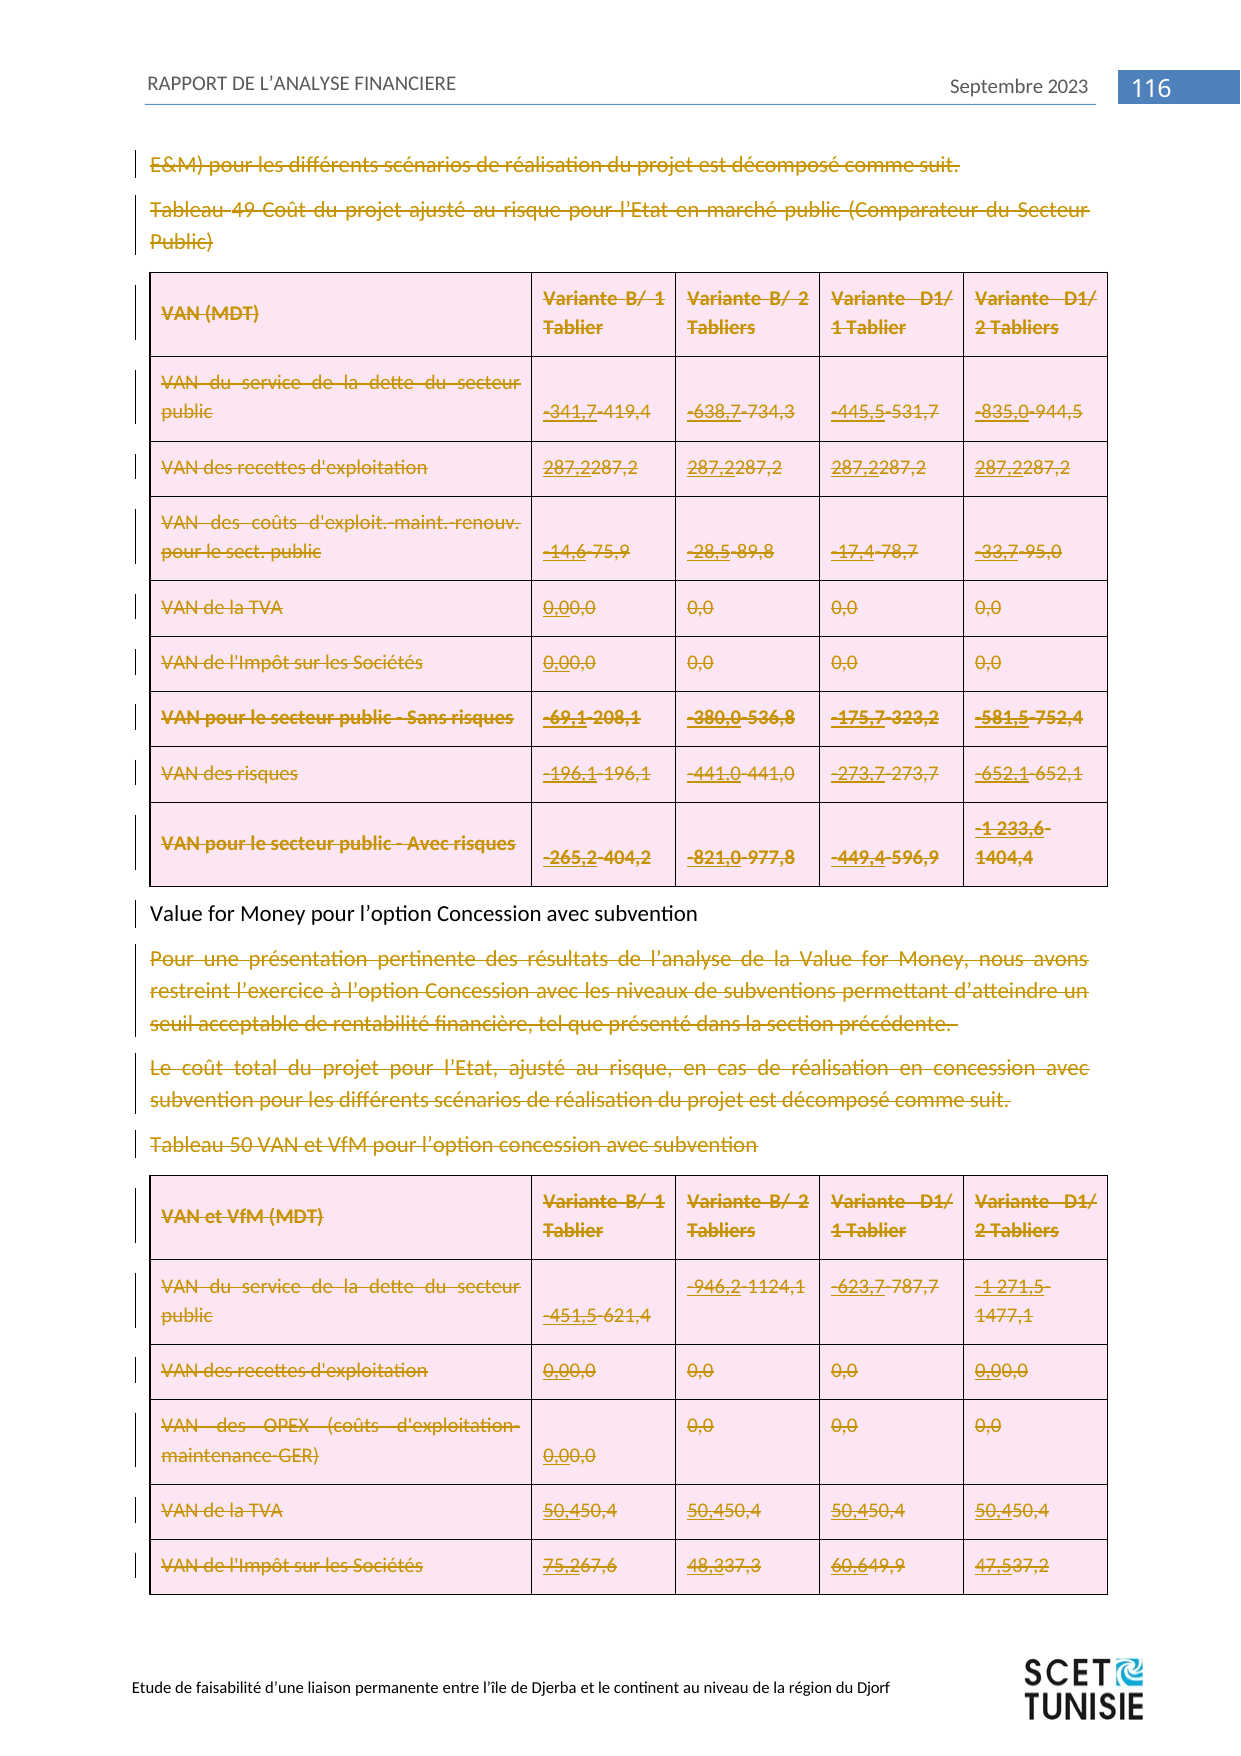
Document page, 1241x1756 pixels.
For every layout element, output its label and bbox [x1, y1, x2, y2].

picture [1024, 1658, 1143, 1720]
